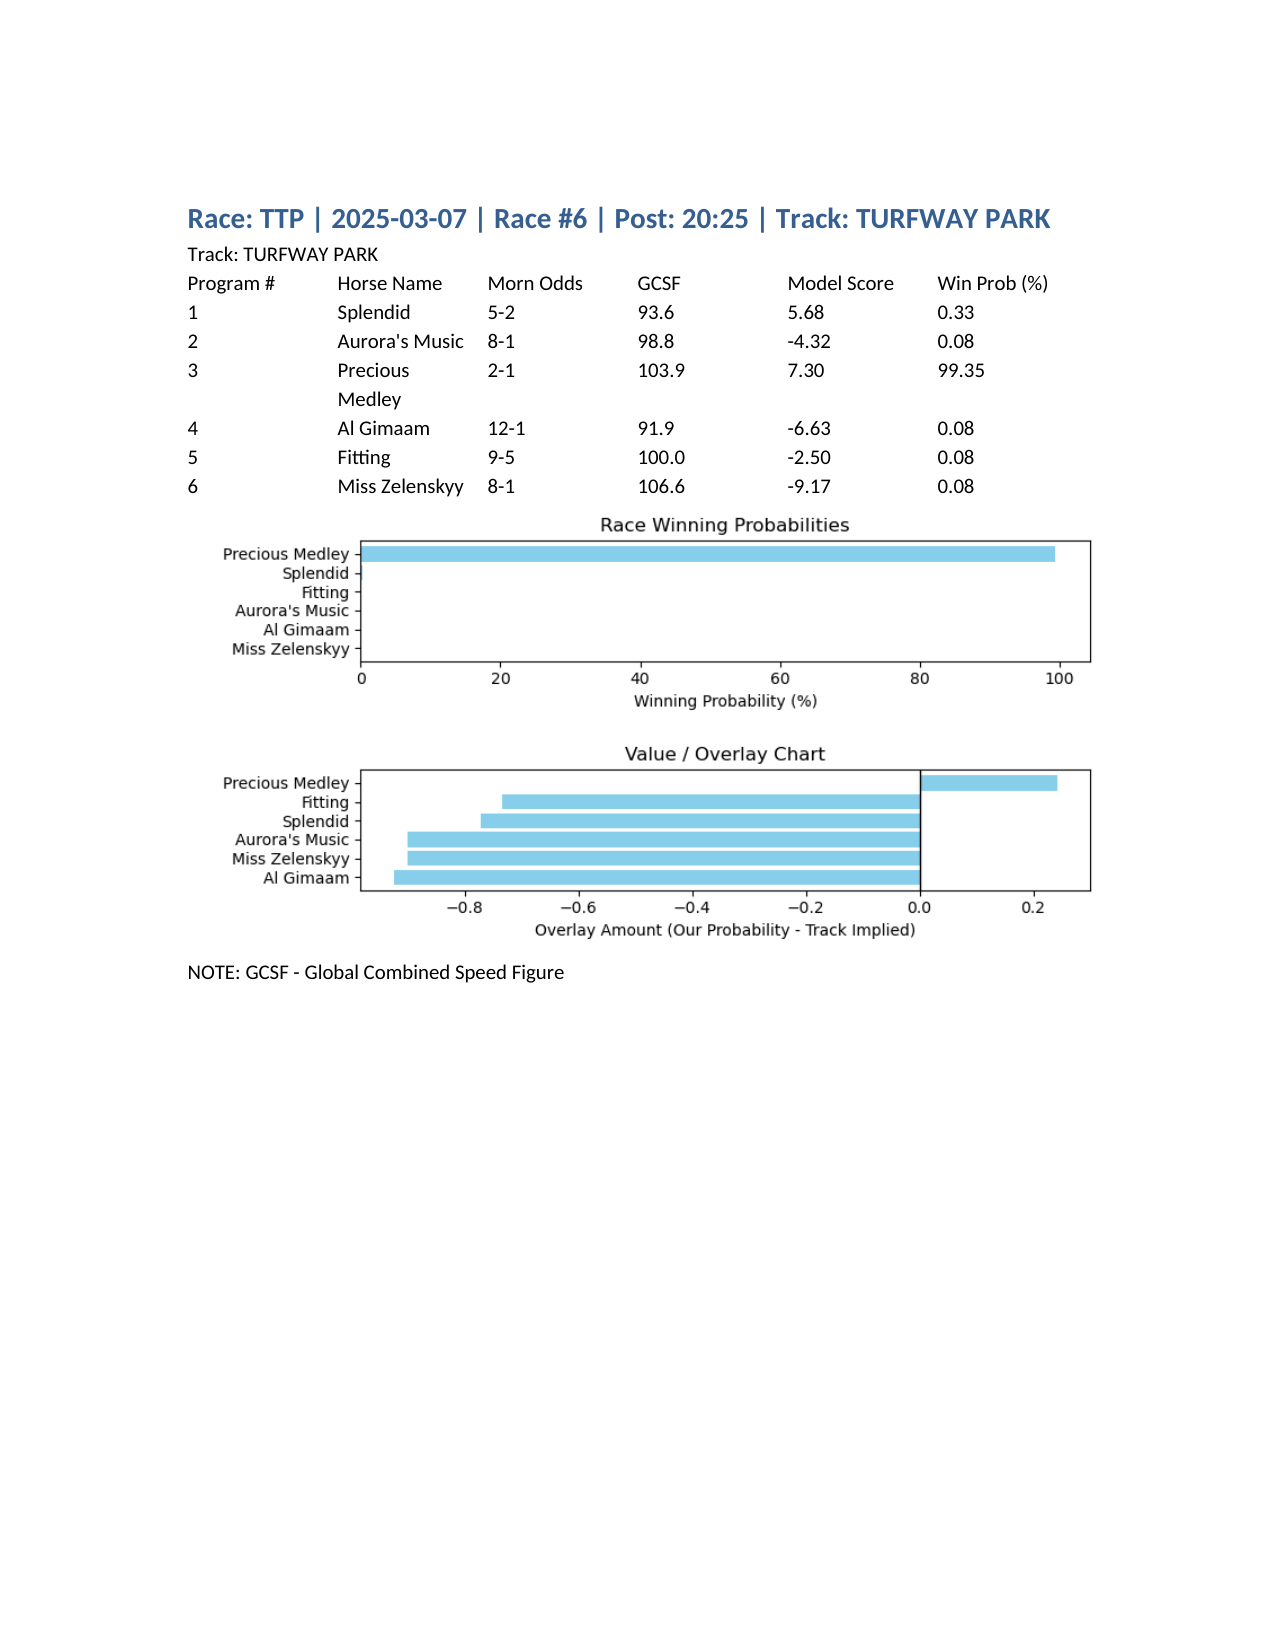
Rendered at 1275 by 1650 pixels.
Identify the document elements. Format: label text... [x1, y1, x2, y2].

text Track: TURFWAY PARK [187, 241, 1087, 266]
picture [206, 502, 1107, 727]
text NOTE: GCSF - Global Combined Speed Figure [187, 959, 1087, 985]
picture [206, 730, 1107, 956]
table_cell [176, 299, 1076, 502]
subtitle Race: TTP | 2025-03-07 | Race #6 | Post: 20:25 | Track: TURFWAY PARK [187, 200, 1087, 236]
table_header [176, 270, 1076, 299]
